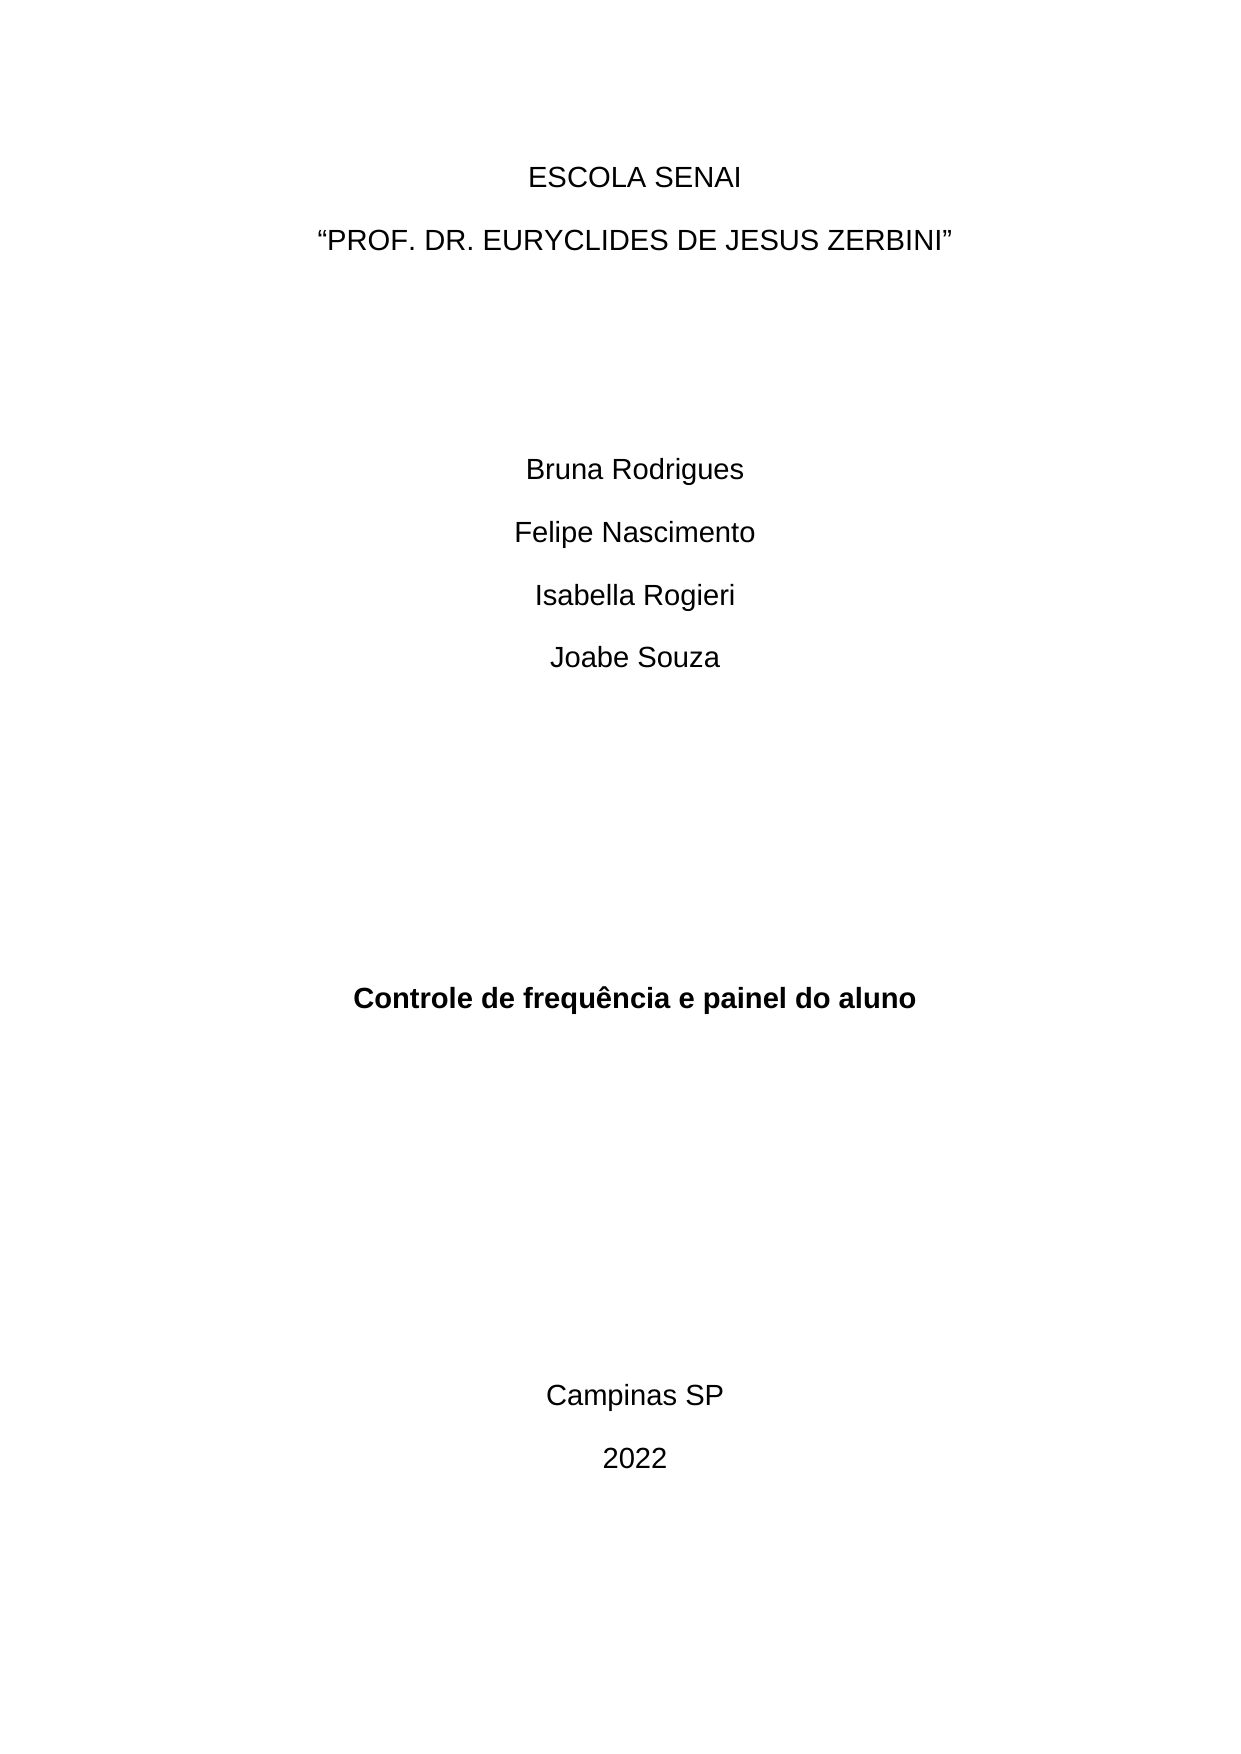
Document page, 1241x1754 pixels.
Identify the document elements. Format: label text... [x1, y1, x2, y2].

text ESCOLA SENAI [207, 160, 1063, 194]
text Joabe Souza [207, 640, 1063, 674]
text Isabella Rogieri [207, 577, 1063, 611]
text Bruna Rodrigues [207, 452, 1063, 485]
text 2022 [207, 1441, 1063, 1474]
text “PROF. DR. EURYCLIDES DE JESUS ZERBINI” [207, 223, 1063, 256]
text Controle de frequência e painel do aluno [207, 981, 1063, 1015]
text Campinas SP [207, 1378, 1063, 1411]
text Felipe Nascimento [207, 515, 1063, 548]
